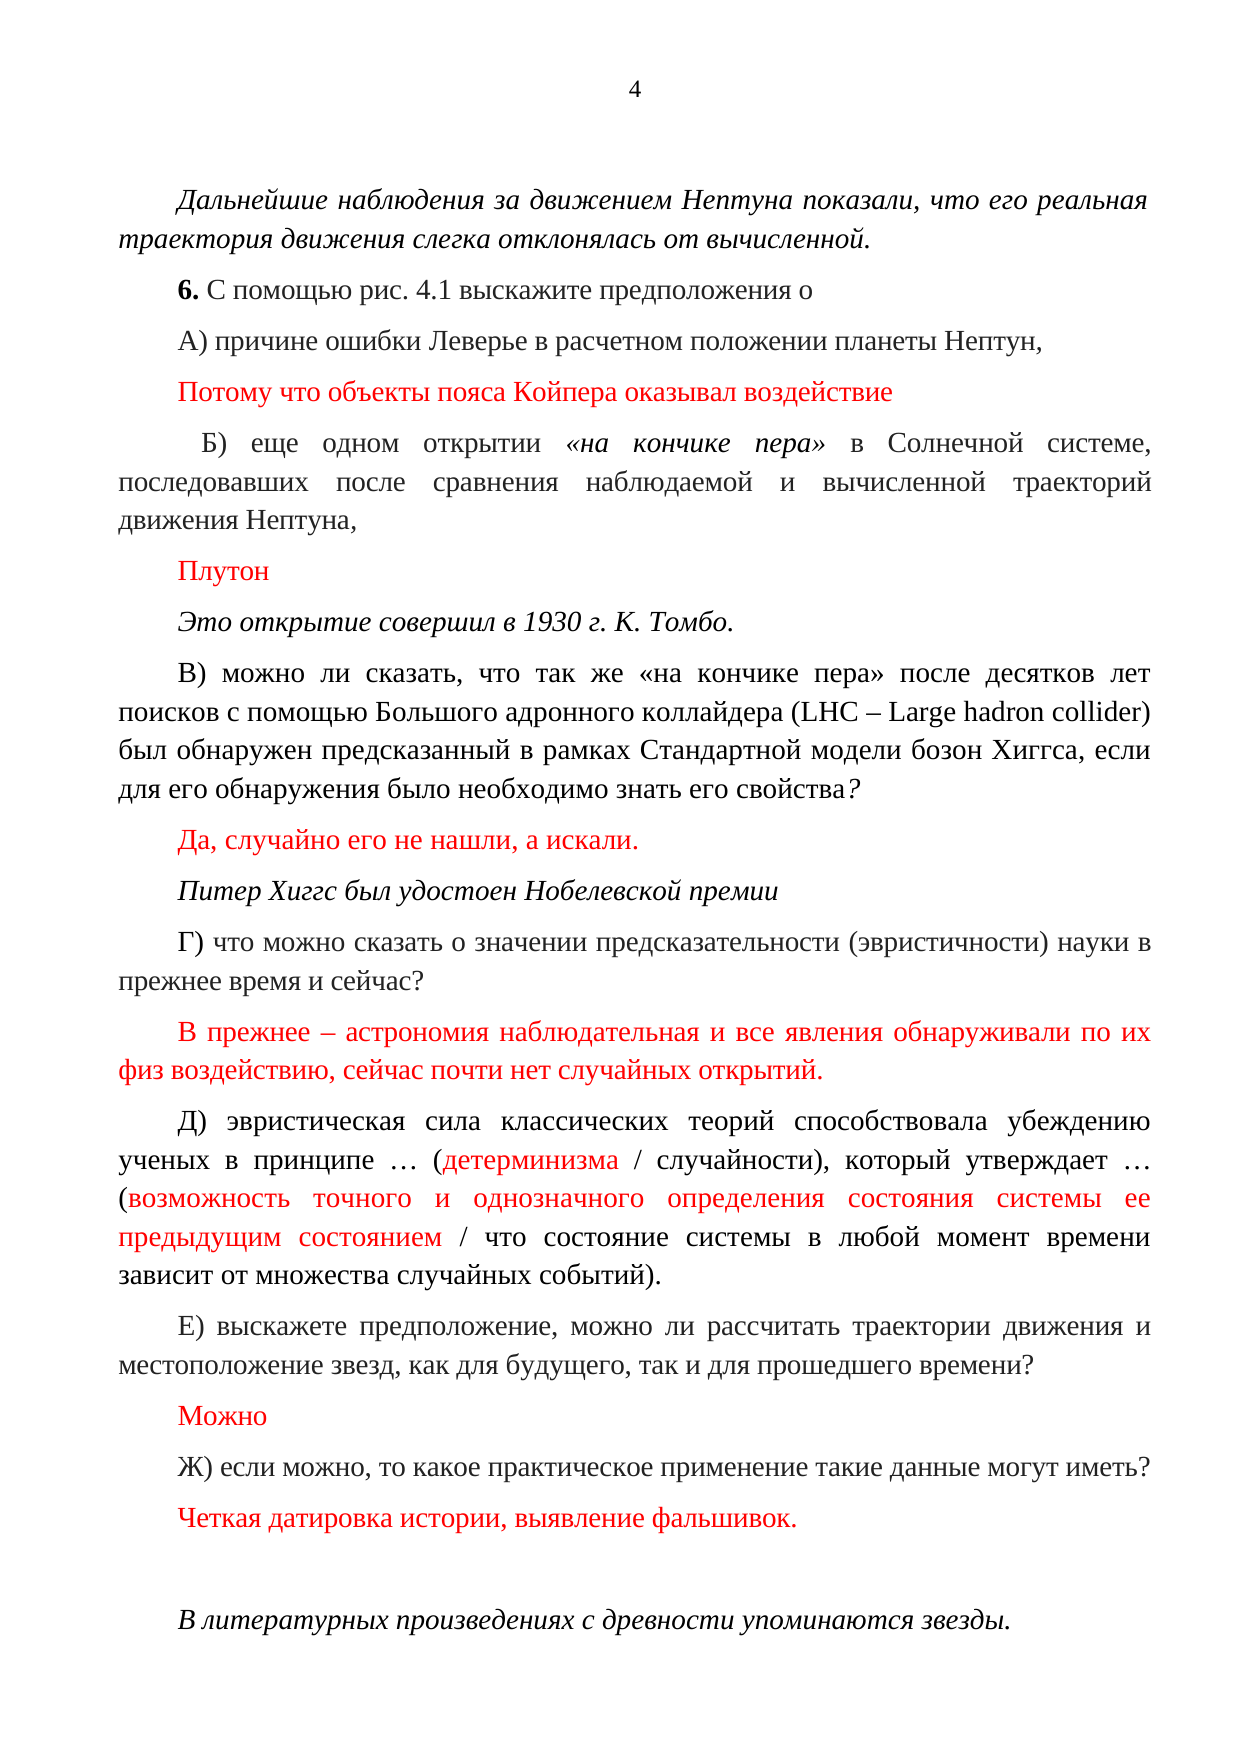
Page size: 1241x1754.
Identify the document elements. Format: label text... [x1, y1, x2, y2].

text В) можно ли сказать, что так же «на кончике пера» после десятков лет поисков с помощью Большого адронного коллайдера (LHC – Large hadron collider) был обнаружен предсказанный в рамках Стандартной модели бозон Хиггса, если для его обнаружения было необходимо знать его свойства? [118, 655, 1152, 804]
text Б) еще одном открытии «на кончике пера» в Солнечной системе, последовавших после сравнения наблюдаемой и вычисленной траекторий движения Нептуна, [118, 425, 1152, 536]
text 6. С помощью рис. 4.1 выскажите предположения о [118, 272, 1152, 306]
text Питер Хиггс был удостоен Нобелевской премии [118, 873, 1152, 907]
text А) причине ошибки Леверье в расчетном положении планеты Нептун, [118, 323, 1152, 357]
text Четкая датировка истории, выявление фальшивок. [118, 1500, 1152, 1534]
text Ж) если можно, то какое практическое применение такие данные могут иметь? [118, 1449, 1152, 1483]
text Дальнейшие наблюдения за движением Нептуна показали, что его реальная траектория движения слегка отклонялась от вычисленной. [118, 182, 1152, 254]
text Г) что можно сказать о значении предсказательности (эвристичности) науки в прежнее время и сейчас? [118, 924, 1152, 996]
text Да, случайно его не нашли, а искали. [118, 822, 1152, 856]
text Потому что объекты пояса Койпера оказывал воздействие [118, 374, 1152, 408]
text Д) эвристическая сила классических теорий способствовала убеждению ученых в принципе … (детерминизма / случайности), который утверждает … (возможность точного и однозначного определения состояния системы ее предыдущим состоянием / что состояние системы в любой момент времени зависит от множества случайных событий). [118, 1103, 1152, 1291]
text Это открытие совершил в 1930 г. К. Томбо. [118, 604, 1152, 638]
text Можно [118, 1398, 1152, 1432]
text Е) выскажете предположение, можно ли рассчитать траектории движения и местоположение звезд, как для будущего, так и для прошедшего времени? [118, 1308, 1152, 1381]
text В прежнее – астрономия наблюдательная и все явления обнаруживали по их физ воздействию, сейчас почти нет случайных открытий. [118, 1014, 1152, 1086]
text В литературных произведениях с древности упоминаются звезды. [118, 1602, 1152, 1636]
text Плутон [118, 553, 1152, 587]
